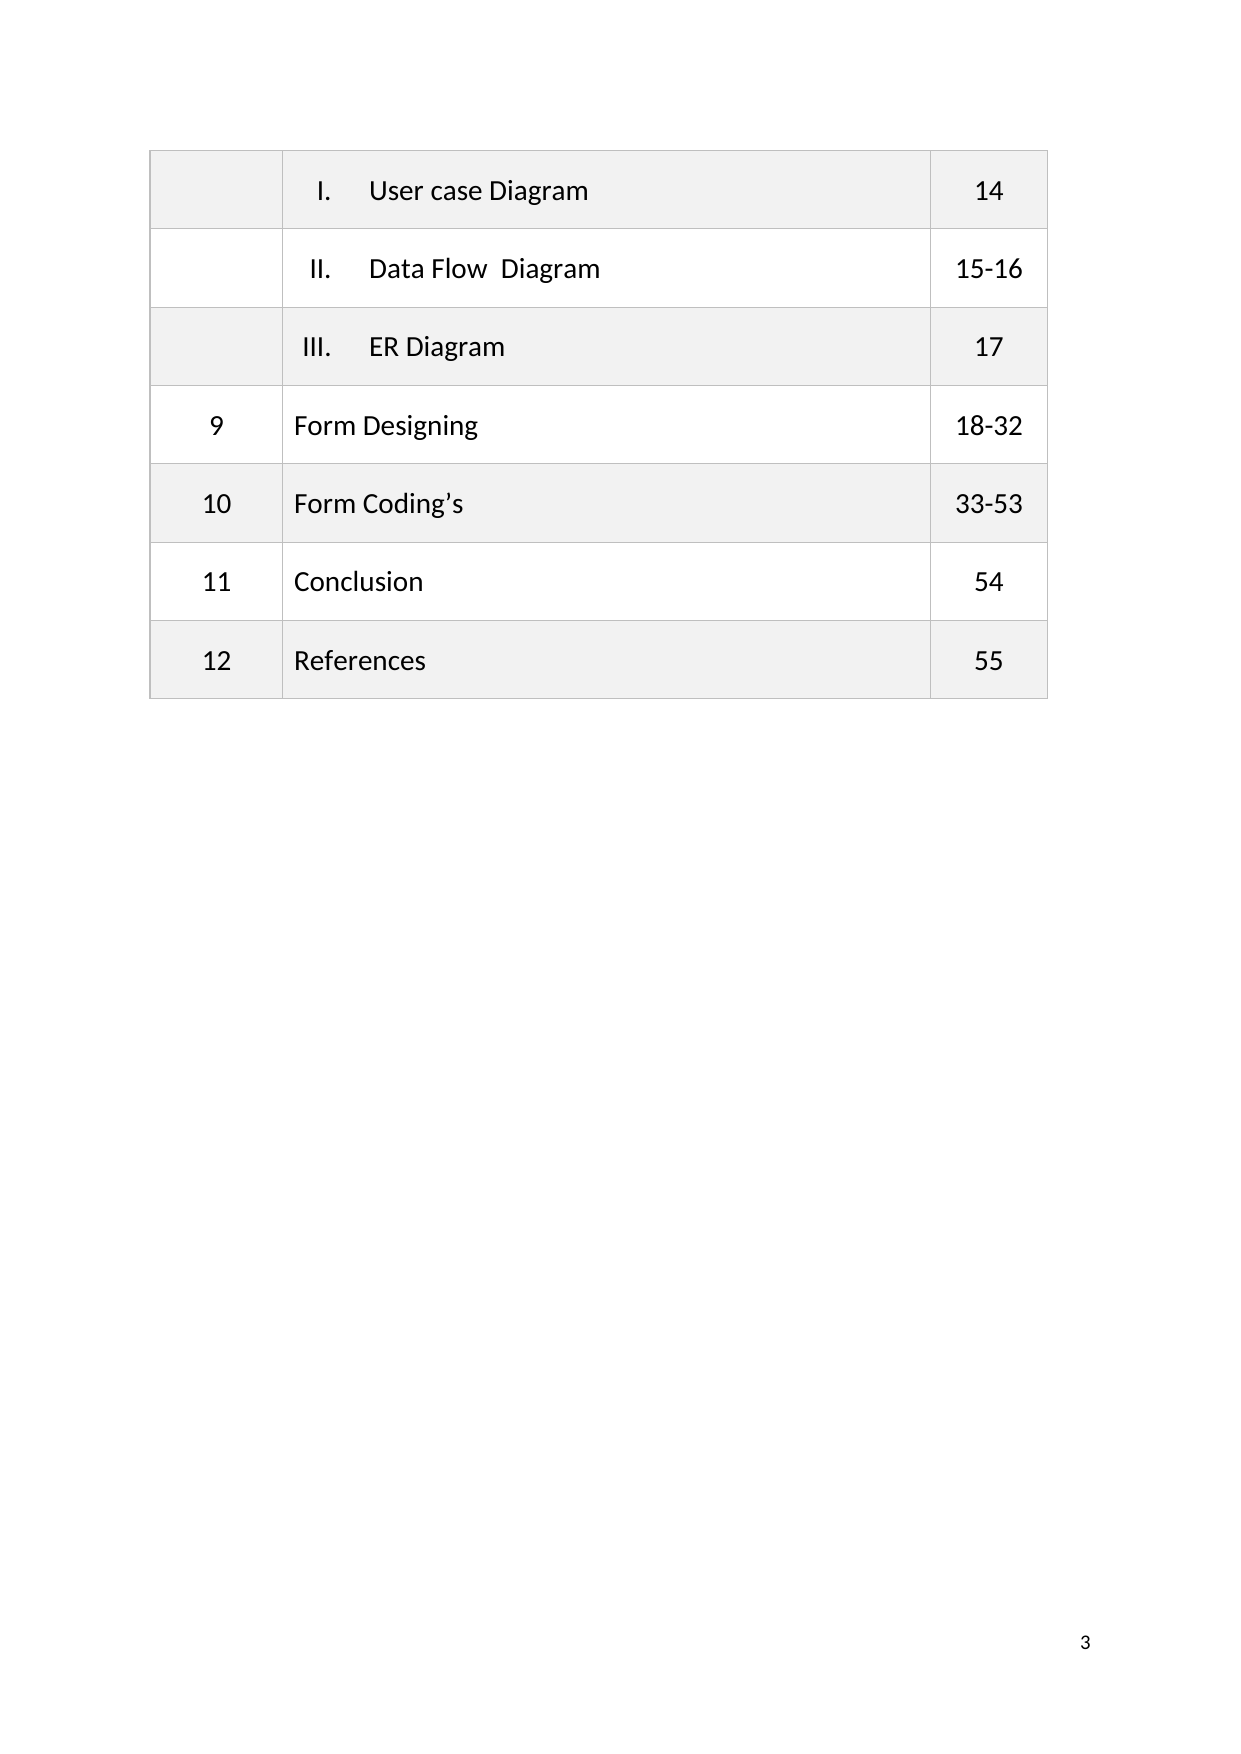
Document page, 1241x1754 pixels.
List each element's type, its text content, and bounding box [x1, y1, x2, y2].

table_cell 15-16 [931, 229, 1047, 307]
table_cell 10 [151, 464, 282, 542]
table_cell 11 [151, 543, 282, 620]
table_cell 17 [931, 308, 1047, 385]
table_cell Conclusion [283, 543, 930, 620]
table_cell 12 [151, 621, 282, 698]
table_cell [151, 151, 282, 228]
table_cell ER Diagram [283, 308, 930, 385]
table_cell 14 [931, 151, 1047, 228]
table_cell 54 [931, 543, 1047, 620]
table_cell 9 [151, 386, 282, 463]
table_cell Data Flow Diagram [283, 229, 930, 307]
table_cell [151, 308, 282, 385]
table_cell [151, 229, 282, 307]
table_cell Form Designing [283, 386, 930, 463]
table_cell Form Coding’s [283, 464, 930, 542]
table_cell 33-53 [931, 464, 1047, 542]
table_cell References [283, 621, 930, 698]
table_cell 55 [931, 621, 1047, 698]
table_cell User case Diagram [283, 151, 930, 228]
table_cell 18-32 [931, 386, 1047, 463]
